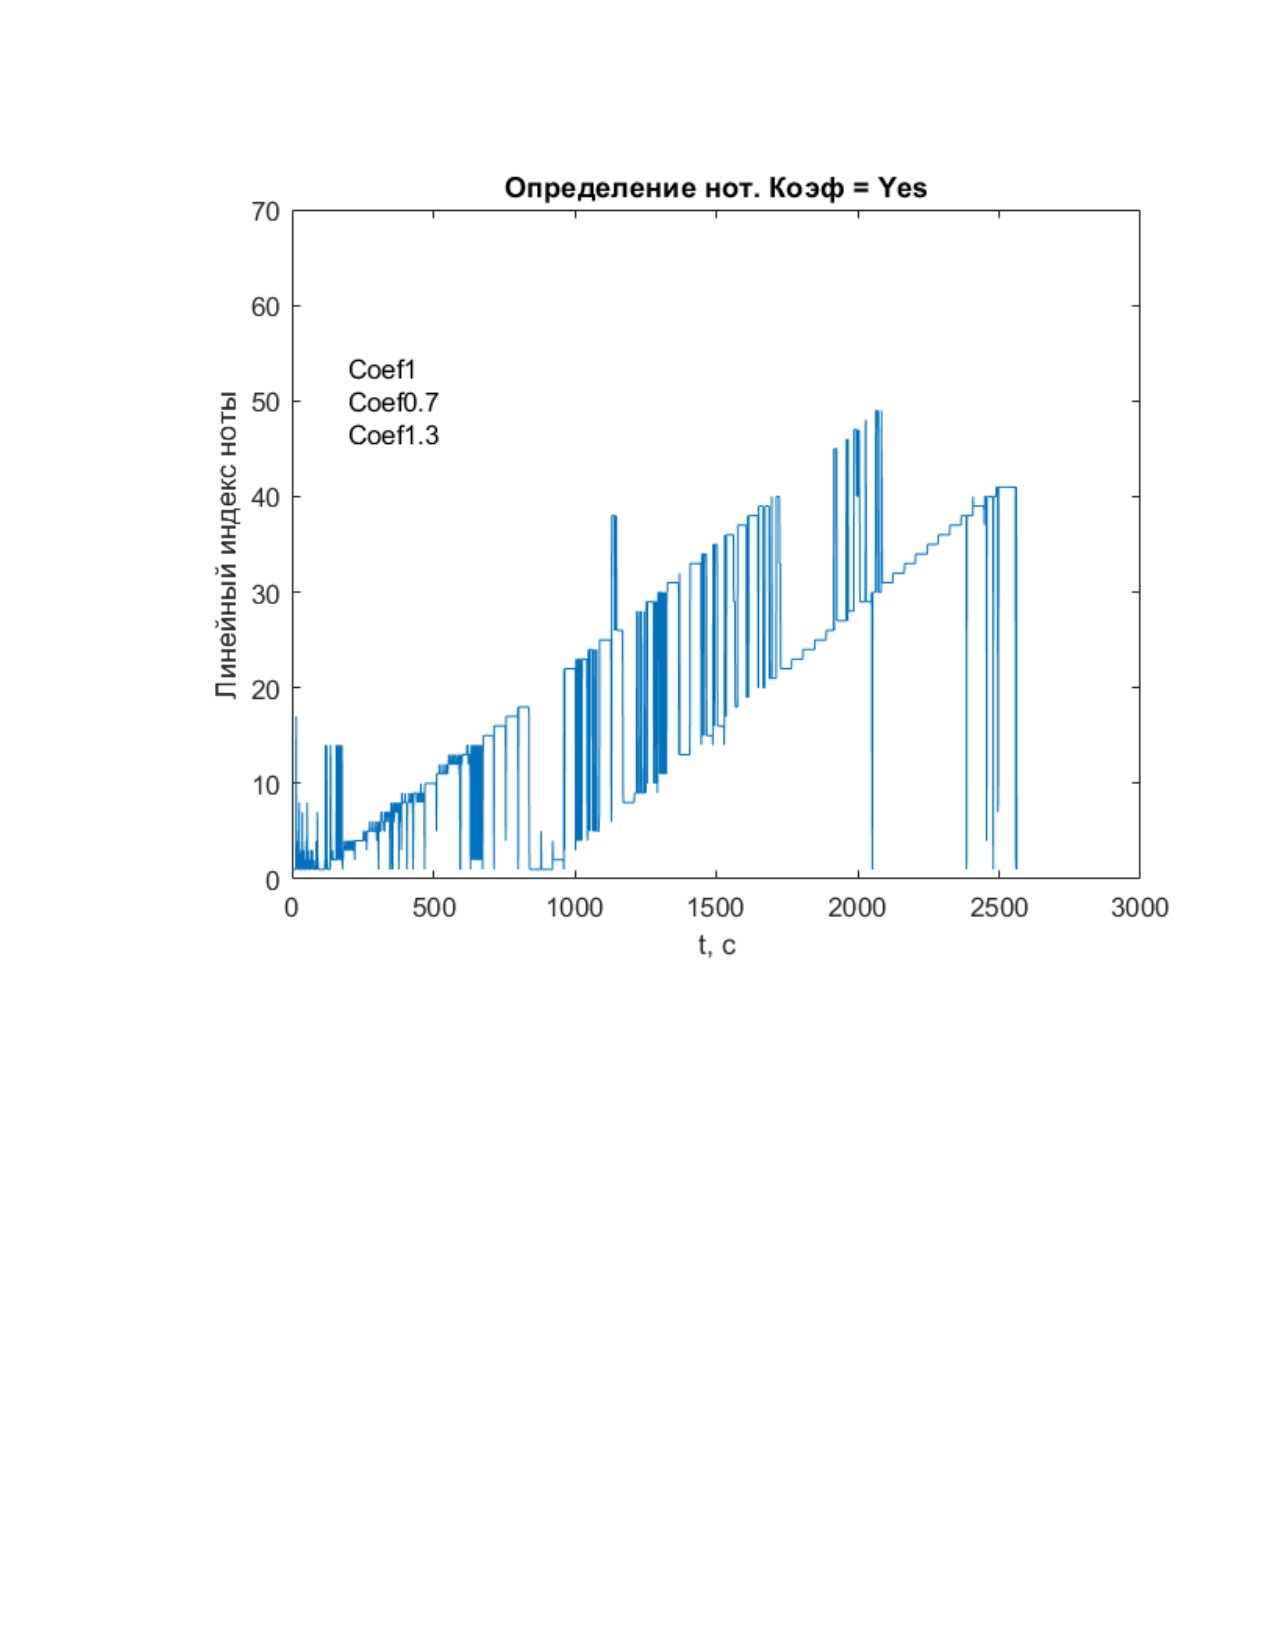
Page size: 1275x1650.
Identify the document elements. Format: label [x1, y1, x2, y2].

picture [150, 150, 1244, 970]
